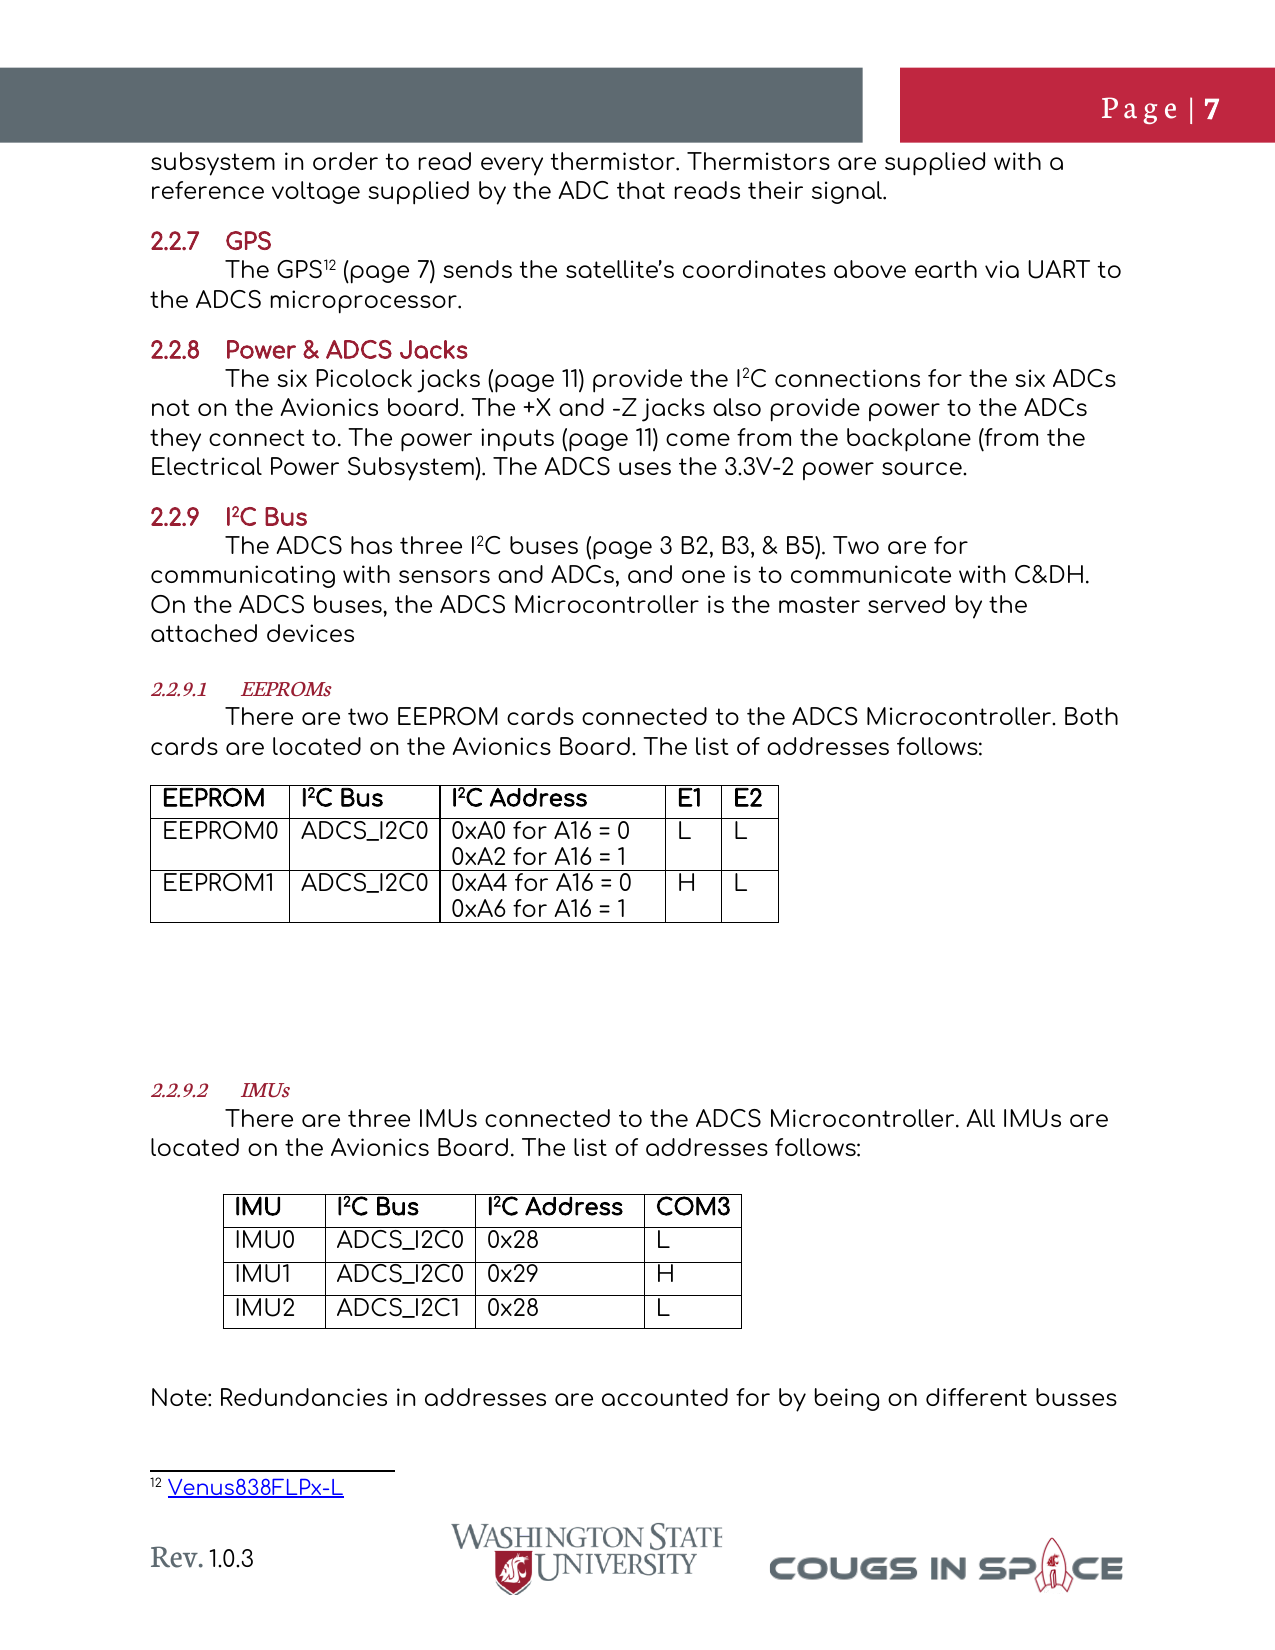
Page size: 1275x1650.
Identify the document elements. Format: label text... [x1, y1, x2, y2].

table_cell L [666, 819, 721, 870]
table_cell H [645, 1263, 741, 1295]
picture [769, 1537, 1123, 1594]
table_header I2C Address [441, 786, 665, 818]
table_header I2C Bus [290, 786, 439, 818]
table_cell 0xA4 for A16 = 0 0xA6 for A16 = 1 [441, 871, 665, 922]
text There are two EEPROM cards connected to the ADCS Microcontroller. Both cards are located on the Avionics Board. The list of addresses follows: [150, 706, 1125, 760]
table_cell 0x29 [476, 1263, 644, 1295]
table_cell IMU2 [224, 1296, 325, 1328]
text Note: Redundancies in addresses are accounted for by being on different busses [150, 1387, 1125, 1412]
table_header I2C Bus [326, 1195, 475, 1227]
table_header EEPROM [151, 786, 289, 818]
table_cell H [666, 871, 721, 922]
table_header E1 [666, 786, 721, 818]
text The GPS (page 7) sends the satellite’s coordinates above earth via UART to the ADCS microprocessor. [150, 259, 1125, 313]
subtitle EEPROMs [150, 672, 1125, 701]
table_cell IMU1 [224, 1263, 325, 1295]
table_cell 0x28 [476, 1228, 644, 1262]
table_cell L [722, 871, 778, 922]
picture [450, 1522, 723, 1595]
table_header IMU [224, 1195, 325, 1227]
table_cell 0x28 [476, 1296, 644, 1328]
table_cell ADCS_I2C0 [326, 1263, 475, 1295]
subtitle I2C Bus [150, 505, 1125, 531]
subtitle GPS [150, 229, 1125, 255]
text There are three IMUs connected to the ADCS Microcontroller. All IMUs are located on the Avionics Board. The list of addresses follows: [150, 1107, 1125, 1162]
table_cell ADCS_I2C0 [290, 871, 439, 922]
table_cell IMU0 [224, 1228, 325, 1262]
table_header E2 [722, 786, 778, 818]
table_header I2C Address [476, 1195, 644, 1227]
subtitle IMUs [150, 1074, 1125, 1103]
table_cell EEPROM1 [151, 871, 289, 922]
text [150, 150, 1125, 205]
table_cell EEPROM0 [151, 819, 289, 870]
subtitle Power & ADCS Jacks [150, 338, 1125, 363]
table_cell L [645, 1228, 741, 1262]
text The six Picolock jacks (page 11) provide the I2C connections for the six ADCs not on the Avionics board. The +X and -Z jacks also provide power to the ADCs they connect to. The power inputs (page 11) come from the backplane (from the Electrical Power Subsystem). The ADCS uses the 3.3V-2 power source. [150, 367, 1125, 481]
table_cell ADCS_I2C0 [290, 819, 439, 870]
text The ADCS has three I2C buses (page 3 B2, B3, & B5). Two are for communicating with sensors and ADCs, and one is to communicate with C&DH. On the ADCS buses, the ADCS Microcontroller is the master served by the attached devices [150, 534, 1125, 648]
table_cell ADCS_I2C0 [326, 1228, 475, 1262]
table_cell 0xA0 for A16 = 0 0xA2 for A16 = 1 [441, 819, 665, 870]
table_header COM3 [645, 1195, 741, 1227]
table_cell L [722, 819, 778, 870]
table_cell L [645, 1296, 741, 1328]
table_cell ADCS_I2C1 [326, 1296, 475, 1328]
